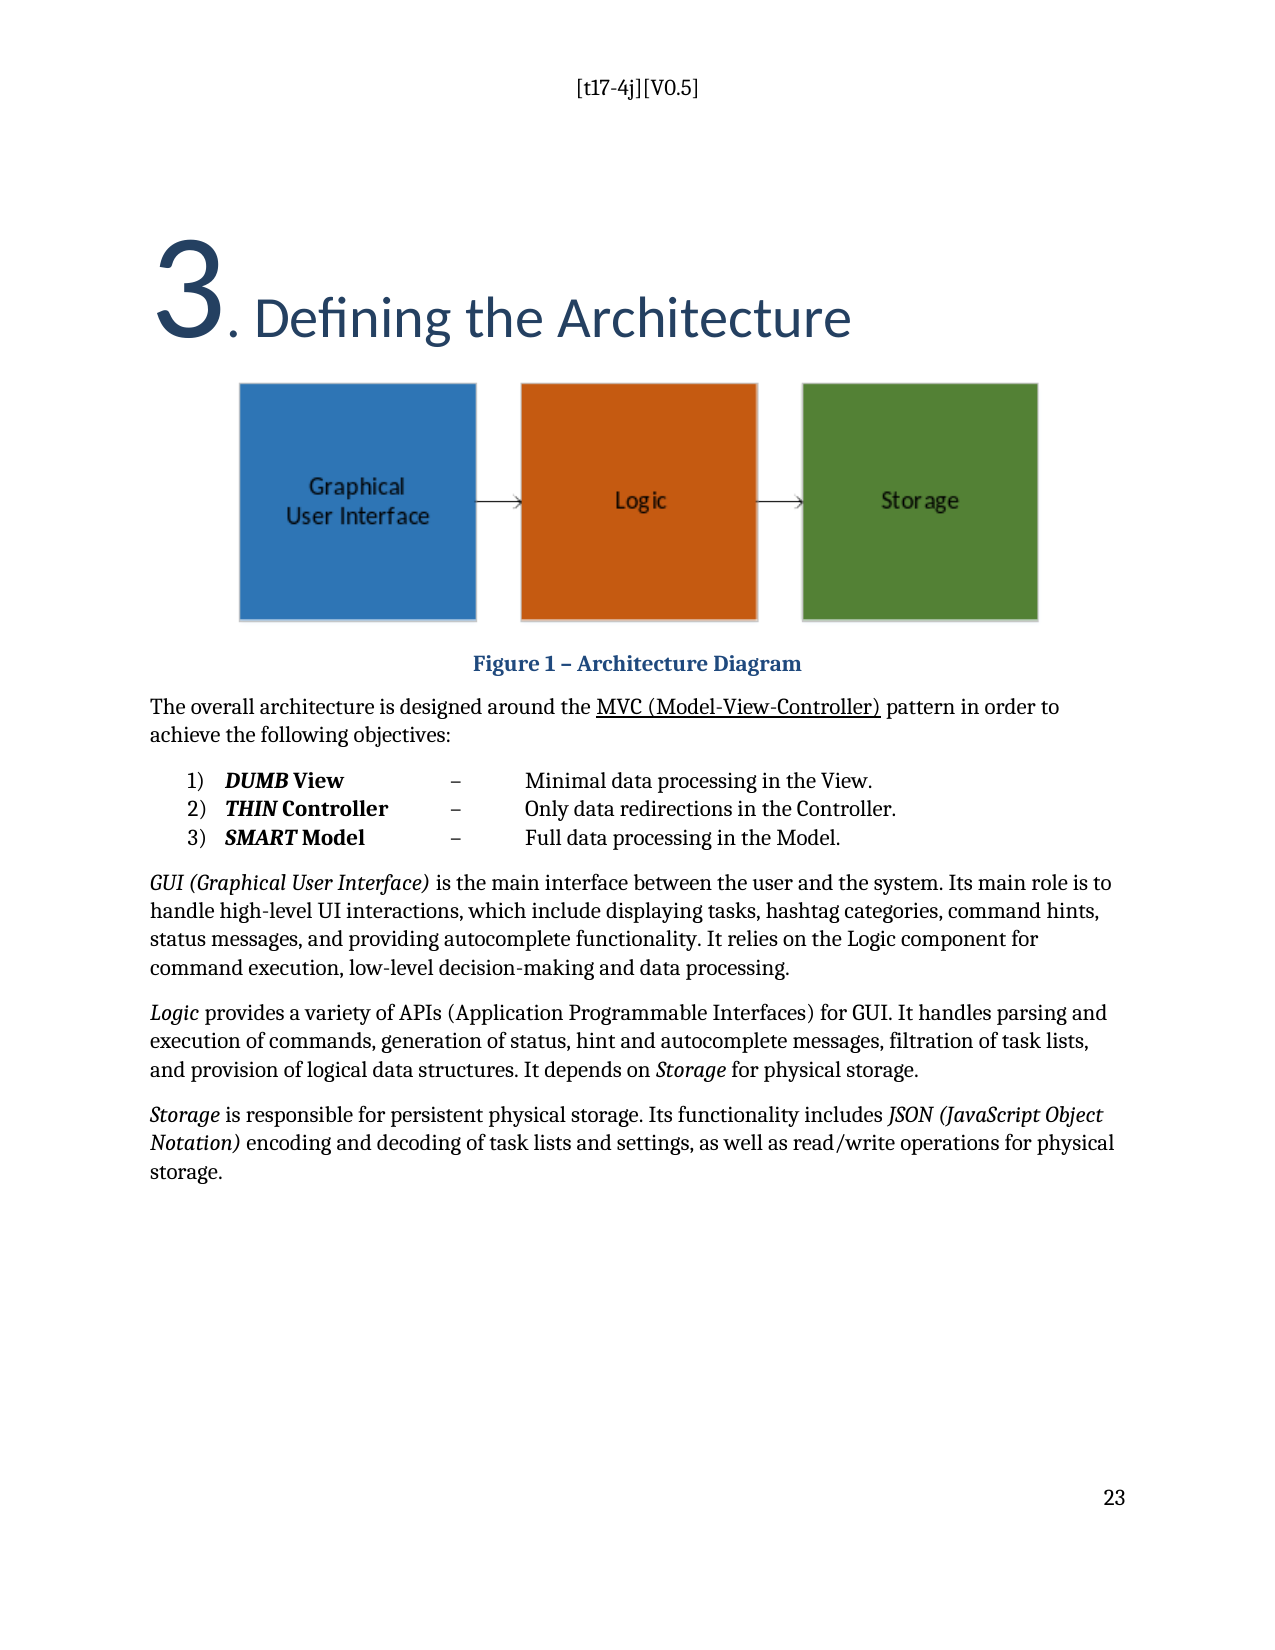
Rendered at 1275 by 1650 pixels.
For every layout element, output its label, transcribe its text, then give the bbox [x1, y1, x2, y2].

subtitle 3. Defining the Architecture [150, 192, 1125, 375]
list SMART Model – Full data processing in the Model. [187, 824, 1125, 851]
text GUI (Graphical User Interface) is the main interface between the user and the system. Its main role is to handle high-level UI interactions, which include displaying tasks, hashtag categories, command hints, status messages, and providing autocomplete functionality. It relies on the Logic component for command execution, low-level decision-making and data processing. [150, 869, 1125, 981]
text The overall architecture is designed around the MVC (Model-View-Controller) pattern in order to achieve the following objectives: [150, 694, 1125, 749]
list THIN Controller – Only data redirections in the Controller. [187, 796, 1125, 822]
text Storage is responsible for persistent physical storage. Its functionality includes JSON (JavaScript Object Notation) encoding and decoding of task lists and settings, as well as read/write operations for physical storage. [150, 1102, 1125, 1185]
text Logic provides a variety of APIs (Application Programmable Interfaces) for GUI. It handles parsing and execution of commands, generation of status, hint and autocomplete messages, filtration of task lists, and provision of logical data structures. It depends on Storage for physical storage. [150, 1000, 1125, 1083]
list DUMB View – Minimal data processing in the View. [187, 767, 1125, 794]
